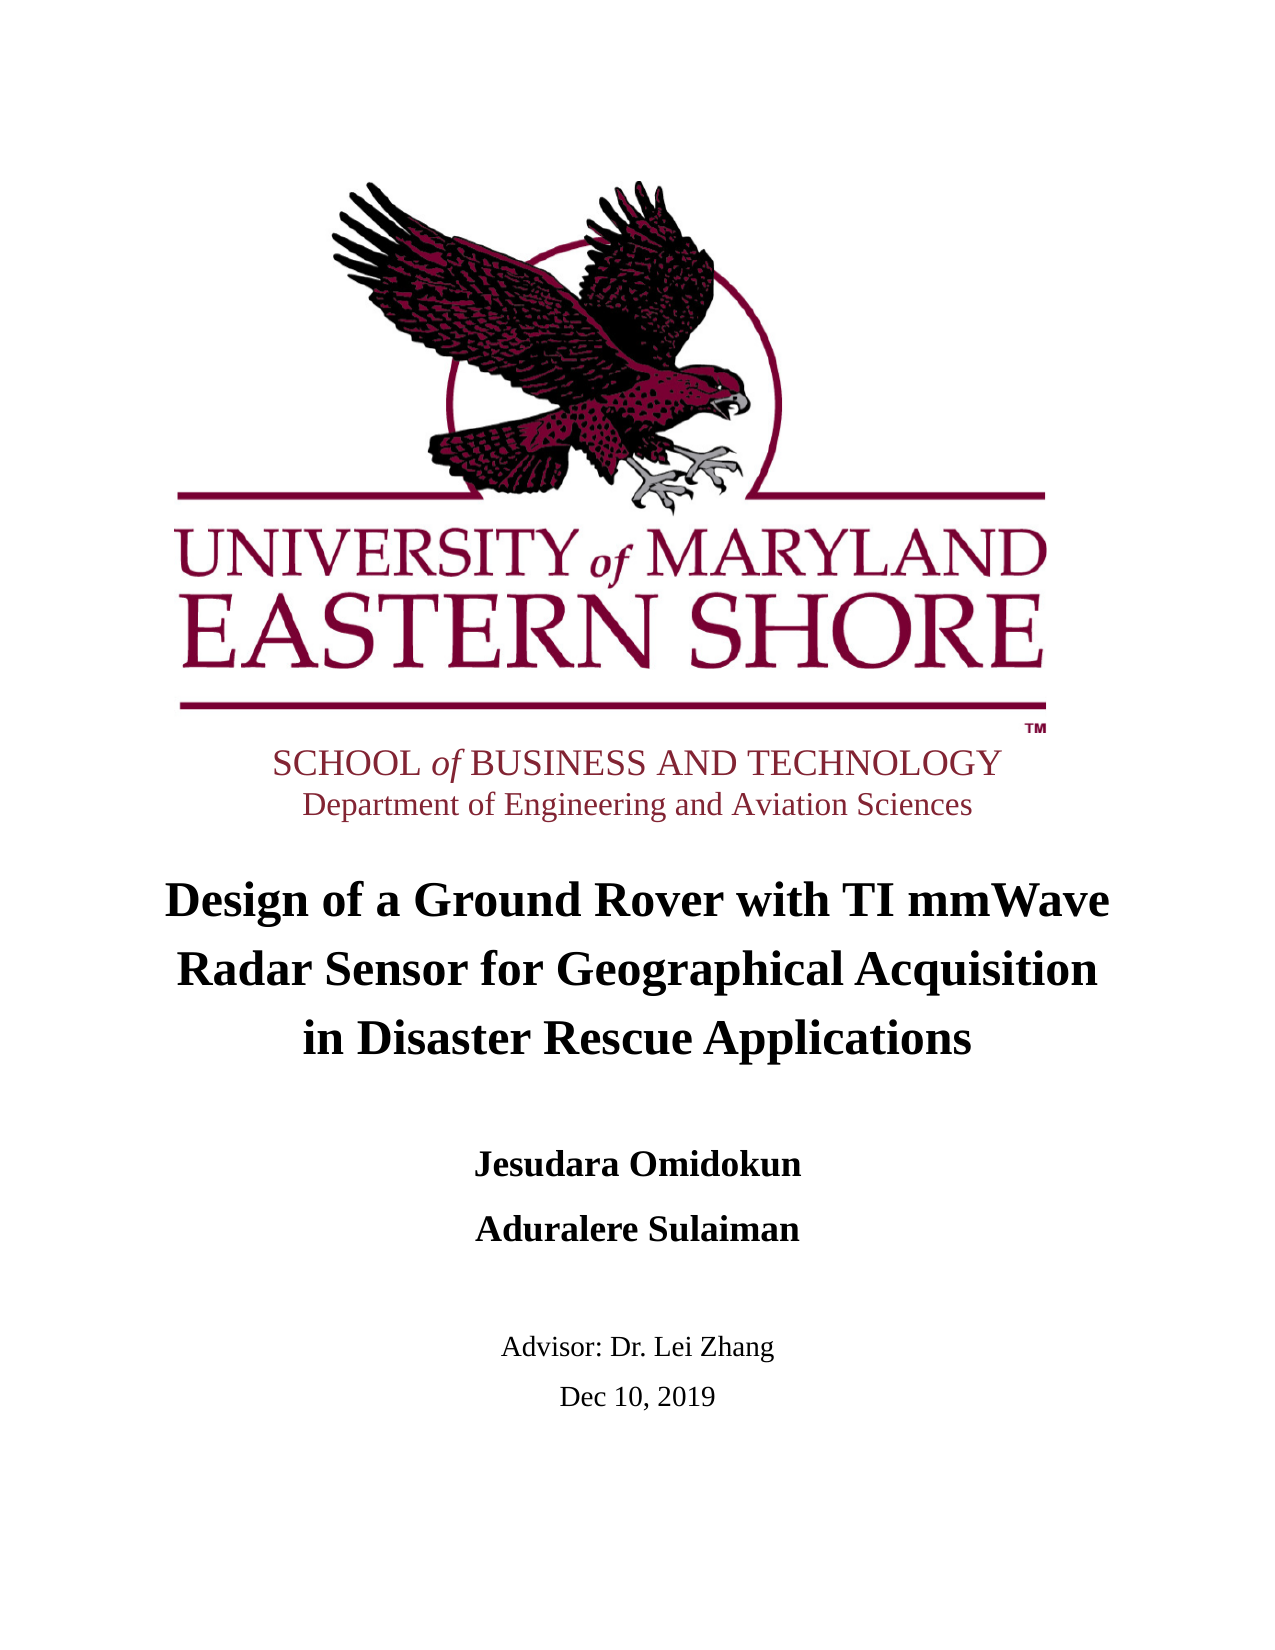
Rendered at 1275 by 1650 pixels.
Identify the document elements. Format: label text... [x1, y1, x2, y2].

text Jesudara Omidokun [150, 1142, 1125, 1185]
text Aduralere Sulaiman [150, 1206, 1125, 1249]
text SCHOOL of BUSINESS AND TECHNOLOGY [150, 741, 1125, 784]
text Design of a Ground Rover with TI mmWave Radar Sensor for Geographical Acquisition in Disaster Rescue Applications [150, 870, 1125, 1066]
text Advisor: Dr. Lei Zhang [150, 1329, 1125, 1362]
picture [150, 150, 1125, 741]
text Dec 10, 2019 [150, 1379, 1125, 1412]
text Department of Engineering and Aviation Sciences [150, 784, 1125, 822]
